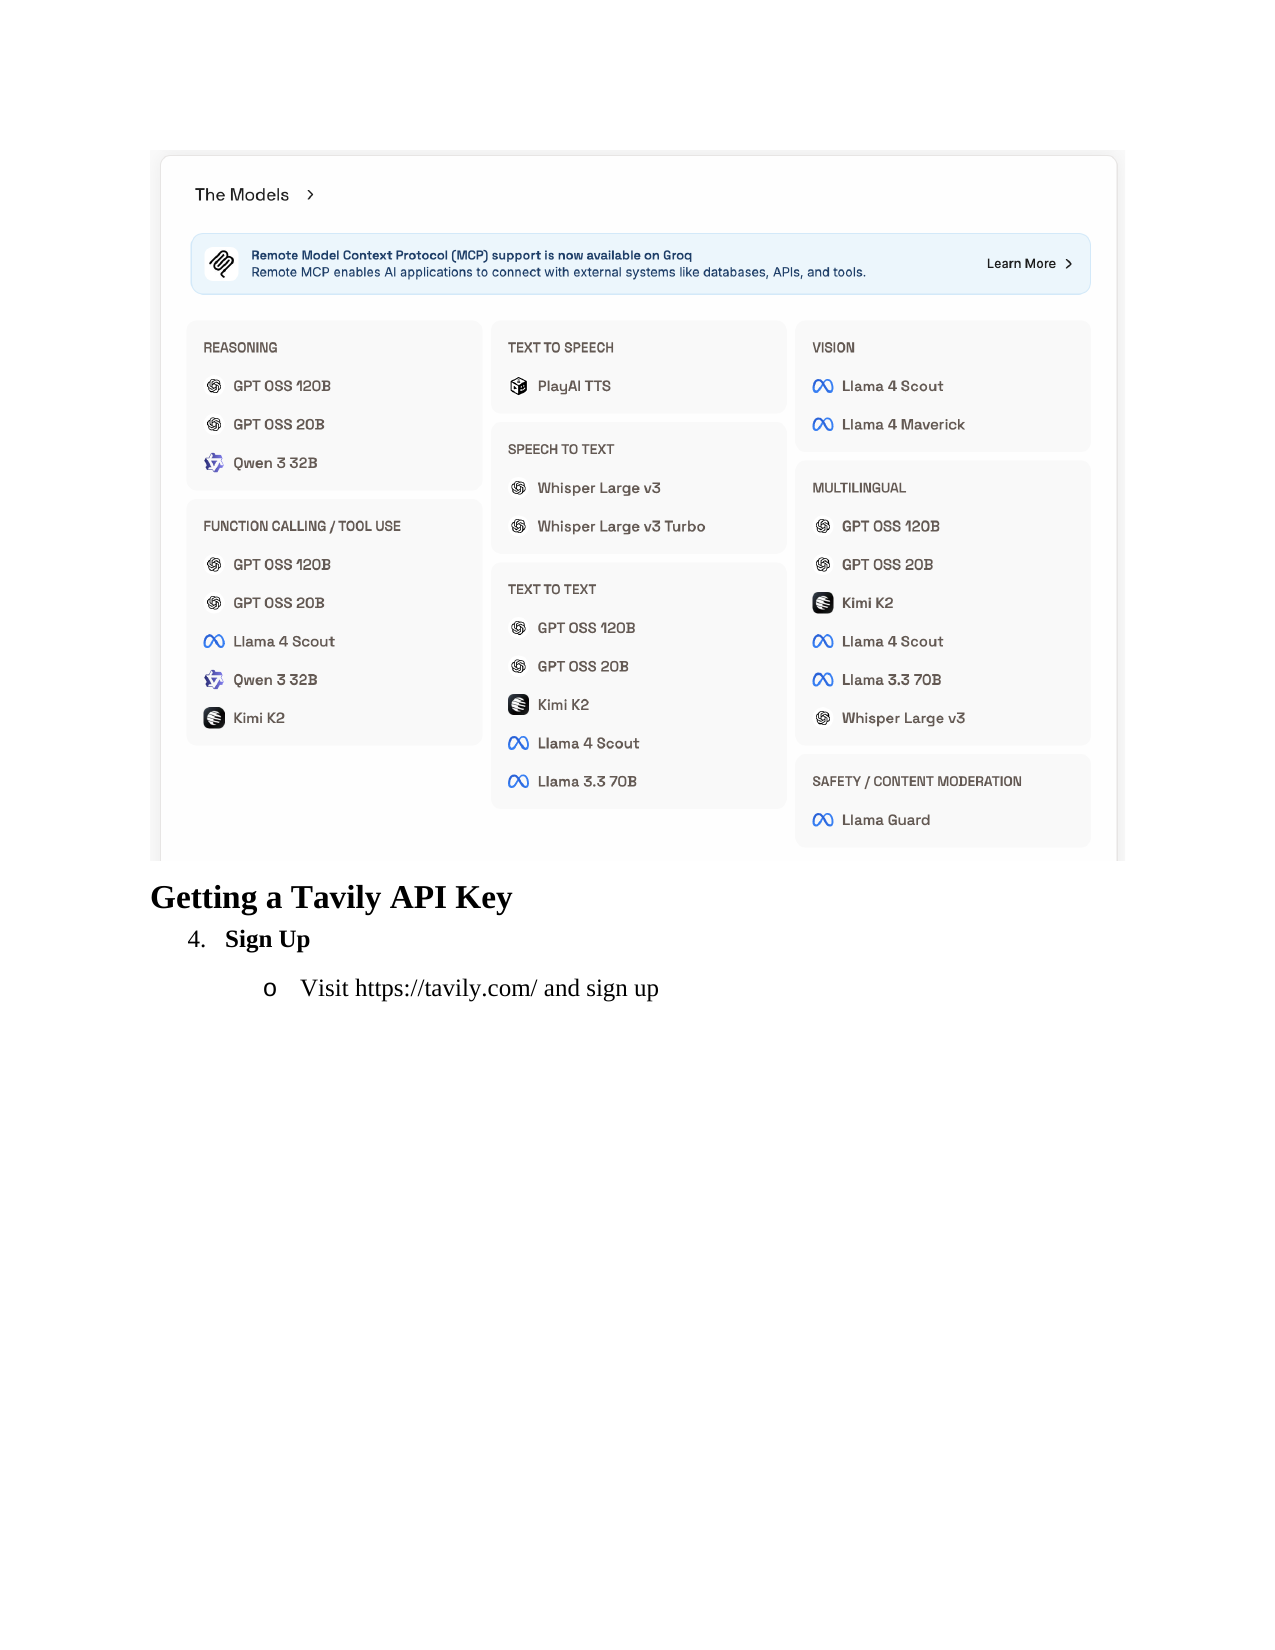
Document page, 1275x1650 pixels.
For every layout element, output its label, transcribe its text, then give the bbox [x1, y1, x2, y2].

list Sign Up [187, 924, 1125, 952]
subtitle Getting a Tavily API Key [150, 877, 1125, 915]
list Visit https://tavily.com/ and sign up [262, 973, 1125, 1004]
picture [150, 150, 1125, 861]
